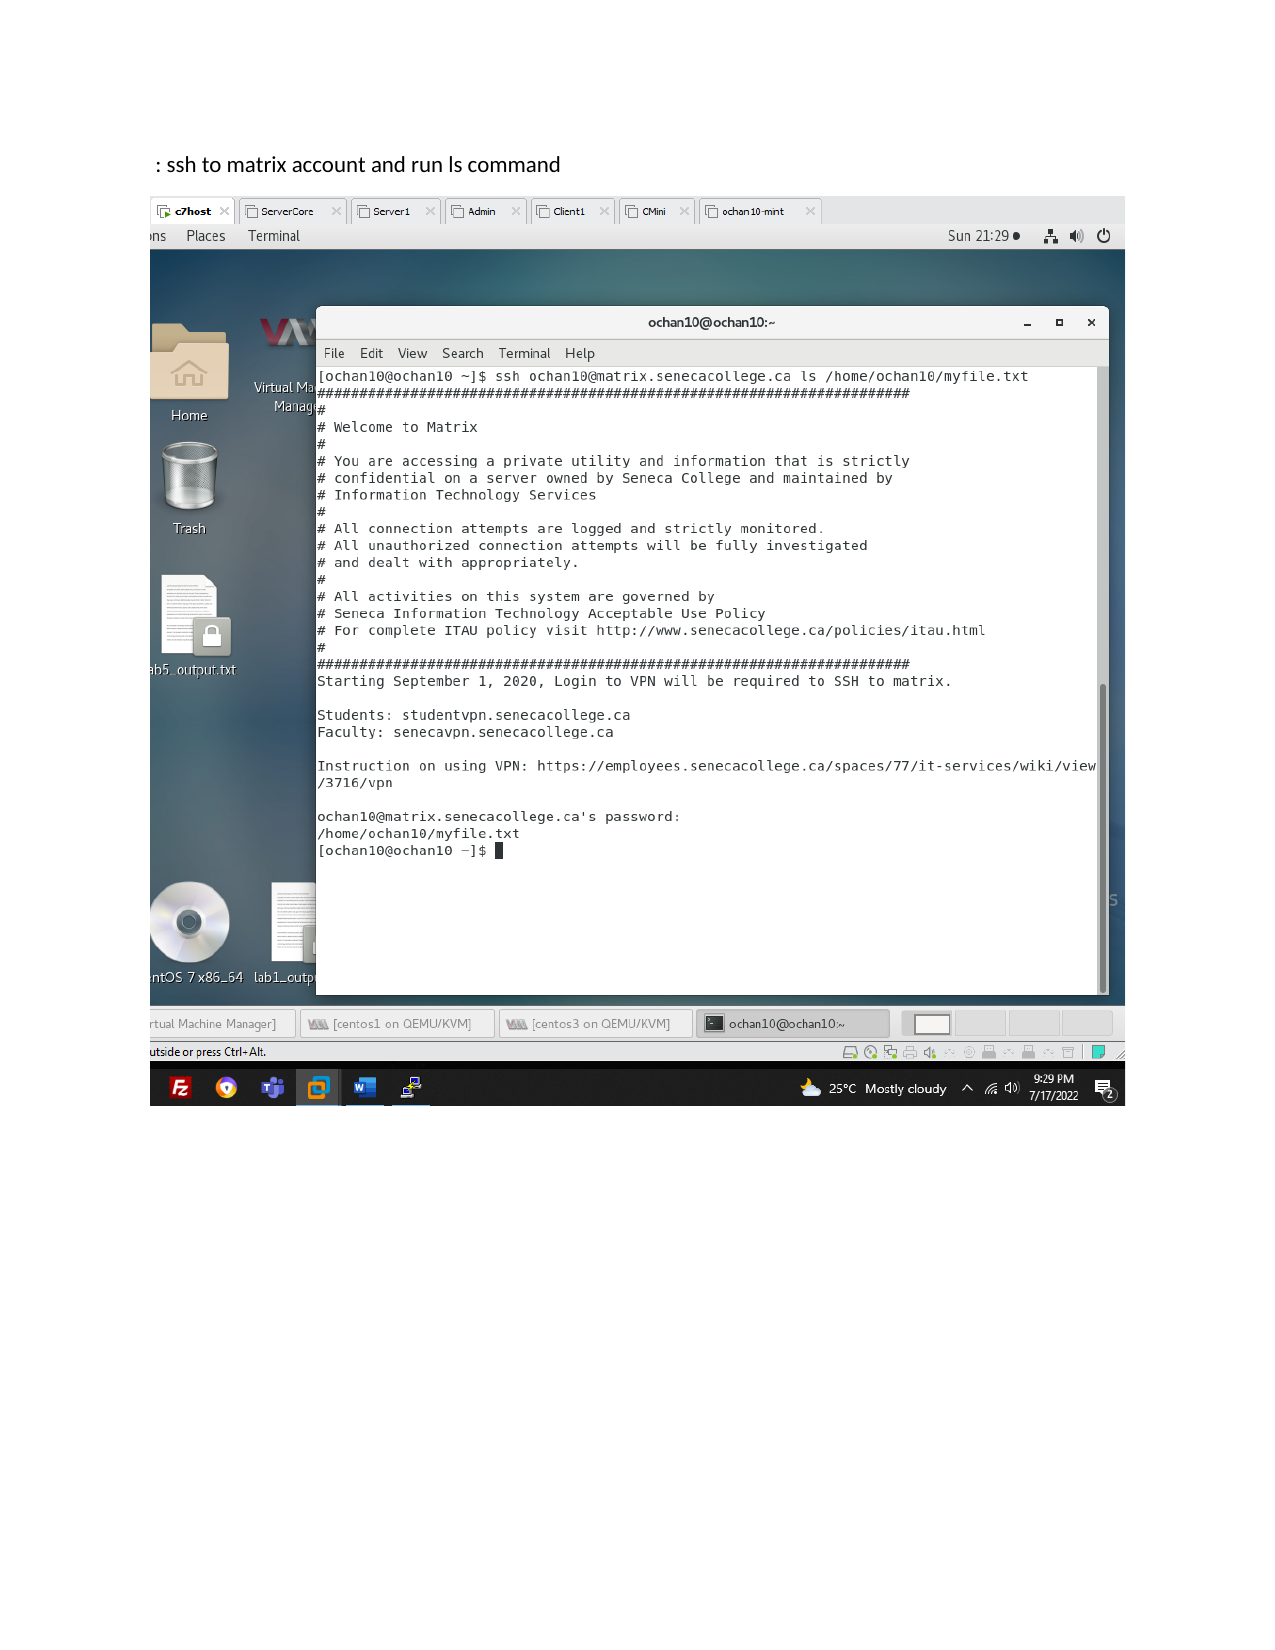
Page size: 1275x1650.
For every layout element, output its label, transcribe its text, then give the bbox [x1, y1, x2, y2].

text : ssh to matrix account and run ls command [150, 150, 1125, 178]
picture [150, 196, 1125, 1106]
